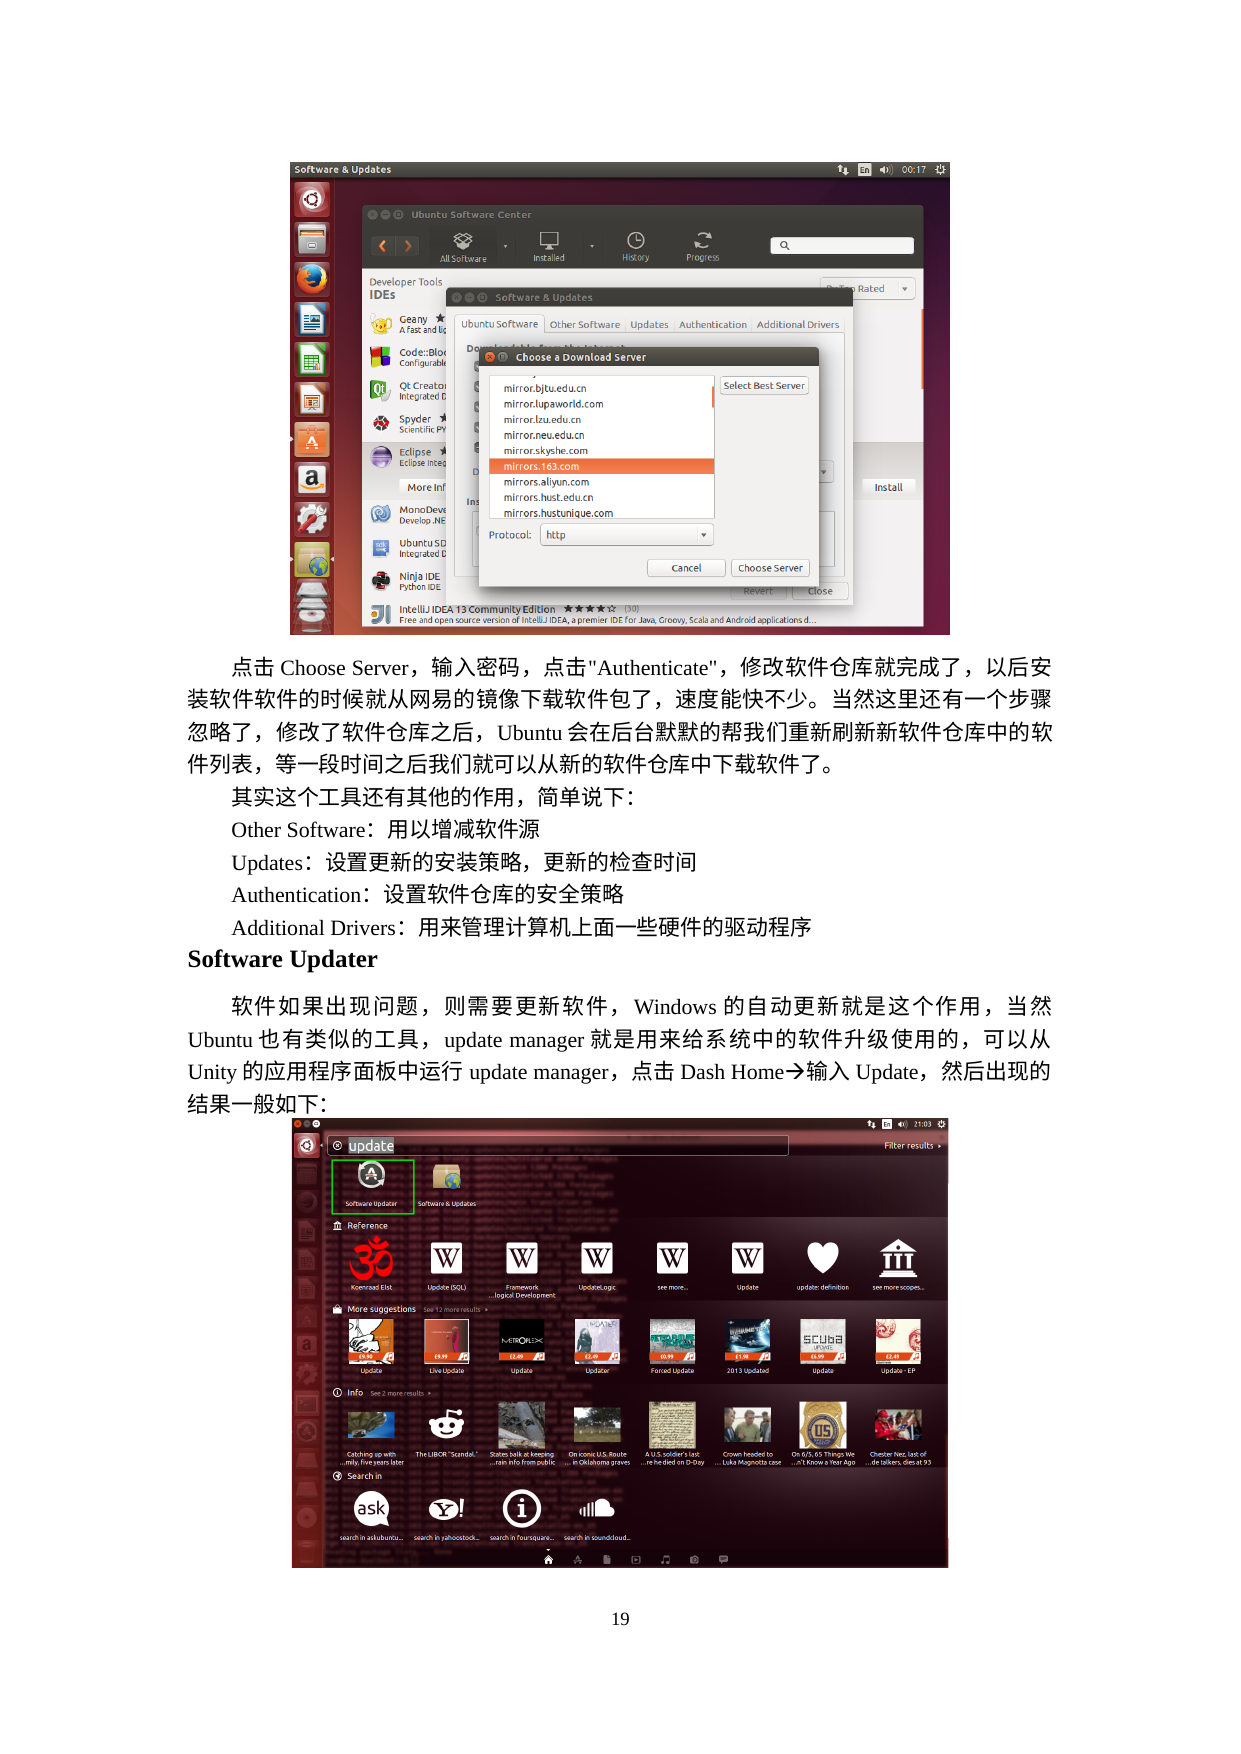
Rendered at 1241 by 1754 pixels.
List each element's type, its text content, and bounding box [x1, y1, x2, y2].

text 点击Choose Server，输入密码，点击"Authenticate"，修改软件仓库就完成了，以后安装软件软件的时候就从网易的镜像下载软件包了，速度能快不少。当然这里还有一个步骤忽略了，修改了软件仓库之后，Ubuntu会在后台默默的帮我们重新刷新新软件仓库中的软件列表，等一段时间之后我们就可以从新的软件仓库中下载软件了。 [187, 649, 1053, 779]
text Software Updater [187, 942, 1053, 974]
picture [290, 162, 950, 635]
text Authentication：设置软件仓库的安全策略 [187, 877, 1053, 909]
text Other Software：用以增减软件源 [187, 812, 1053, 844]
picture [291, 1118, 949, 1568]
text 其实这个工具还有其他的作用，简单说下： [187, 779, 1053, 812]
text Additional Drivers：用来管理计算机上面一些硬件的驱动程序 [187, 909, 1053, 942]
text Updates：设置更新的安装策略，更新的检查时间 [187, 844, 1053, 877]
text 软件如果出现问题，则需要更新软件，Windows的自动更新就是这个作用，当然Ubuntu也有类似的工具，update manager就是用来给系统中的软件升级使用的，可以从Unity的应用程序面板中运行update manager，点击Dash Home输入Update，然后出现的结果一般如下： [187, 989, 1053, 1119]
